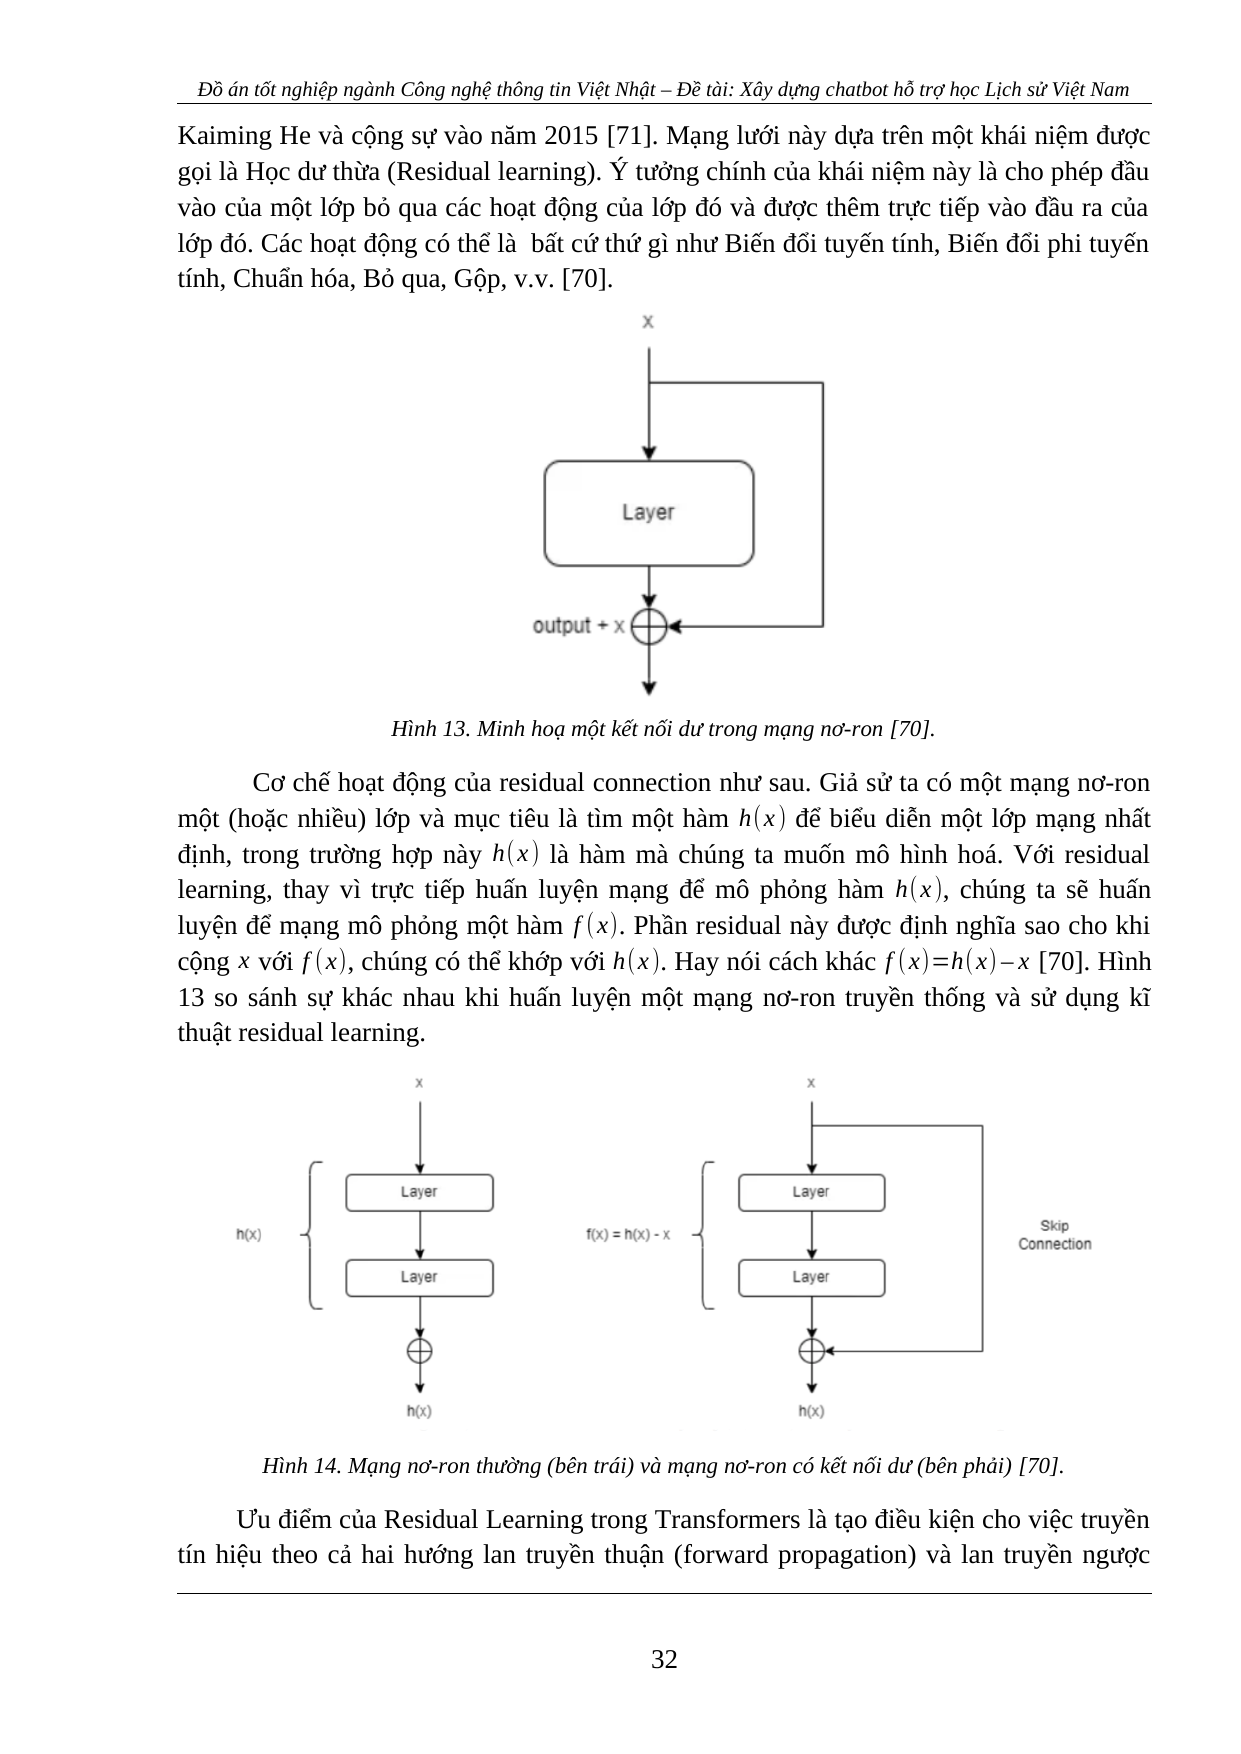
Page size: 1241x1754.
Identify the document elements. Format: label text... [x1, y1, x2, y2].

picture [476, 310, 853, 699]
text Cơ chế hoạt động của residual connection như sau. Giả sử ta có một mạng nơ-ron một (hoặc nhiều) lớp và mục tiêu là tìm một hàm để biểu diễn một lớp mạng nhất định, trong trường hợp này là hàm mà chúng ta muốn mô hình hoá. Với residual learning, thay vì trực tiếp huấn luyện mạng để mô phỏng hàm , chúng ta sẽ huấn luyện để mạng mô phỏng một hàm . Phần residual này được định nghĩa sao cho khi cộng với , chúng có thể khớp với . Hay nói cách khác . Hình 13 so sánh sự khác nhau khi huấn luyện một mạng nơ-ron truyền thống và sử dụng kĩ thuật residual learning. [177, 766, 1152, 1047]
text Hình 14. Minh hoạ một kết nối dư trong mạng nơ-ron . [177, 715, 1152, 742]
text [177, 119, 1152, 293]
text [177, 1503, 1152, 1570]
picture [220, 1064, 1109, 1435]
text Hình 15. Mạng nơ-ron thường (bên trái) và mạng nơ-ron có kết nối dư (bên phải) . [177, 1452, 1152, 1478]
